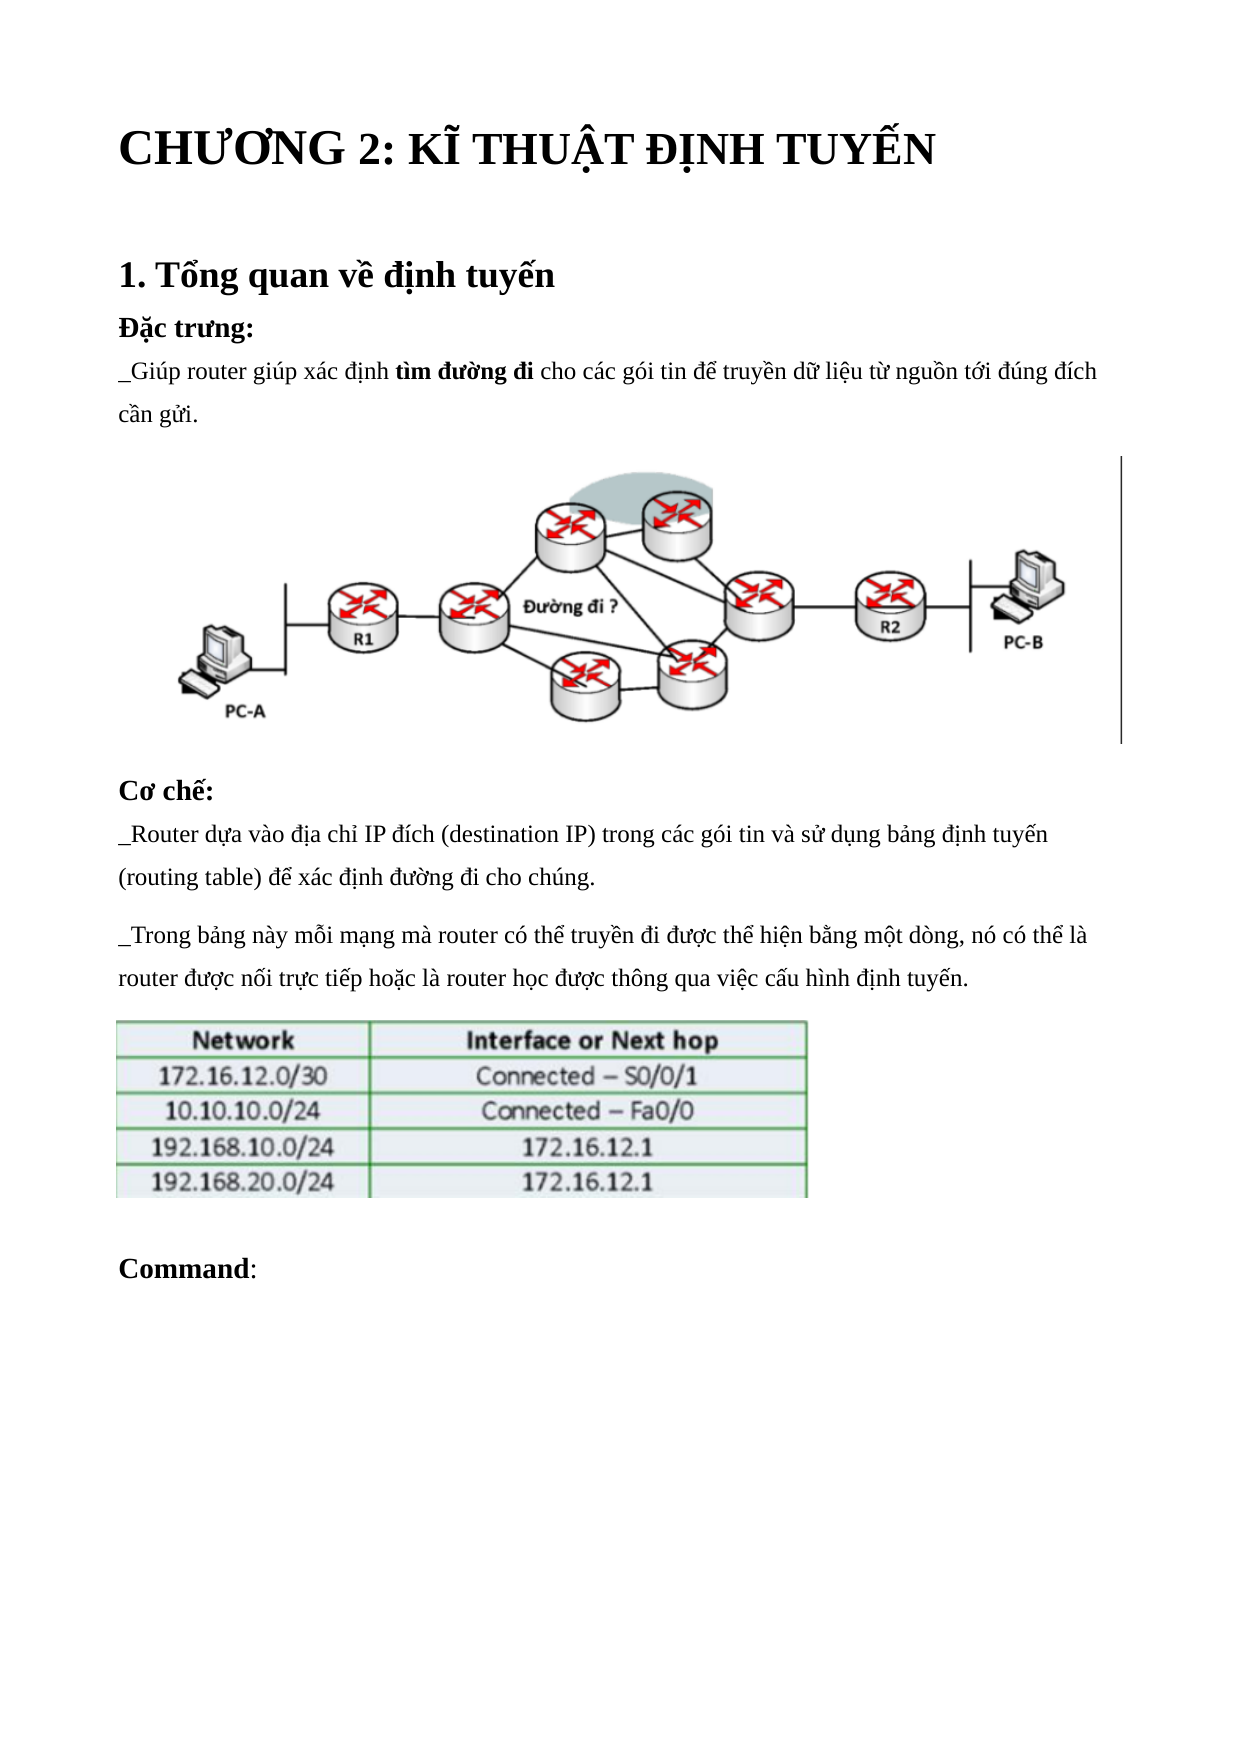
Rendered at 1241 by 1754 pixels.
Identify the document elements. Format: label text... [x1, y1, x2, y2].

subtitle CHƯƠNG 2: KĨ THUẬT ĐỊNH TUYẾN [118, 118, 1122, 176]
subtitle 1. Tổng quan về định tuyến [118, 252, 1122, 295]
text _Trong bảng này mỗi mạng mà router có thể truyền đi được thể hiện bằng một dòng, nó có thể là router được nối trực tiếp hoặc là router học được thông qua việc cấu hình định tuyến. [118, 920, 1122, 992]
subtitle Cơ chế: [118, 744, 1122, 806]
text _Router dựa vào địa chỉ IP đích (destination IP) trong các gói tin và sử dụng bảng định tuyến (routing table) để xác định đường đi cho chúng. [118, 819, 1122, 891]
picture [118, 456, 1123, 744]
picture [116, 1020, 809, 1198]
subtitle Command: [118, 1251, 1122, 1285]
subtitle Đặc trưng: [118, 310, 1122, 343]
text _Giúp router giúp xác định tìm đường đi cho các gói tin để truyền dữ liệu từ nguồn tới đúng đích cần gửi. [118, 356, 1122, 428]
